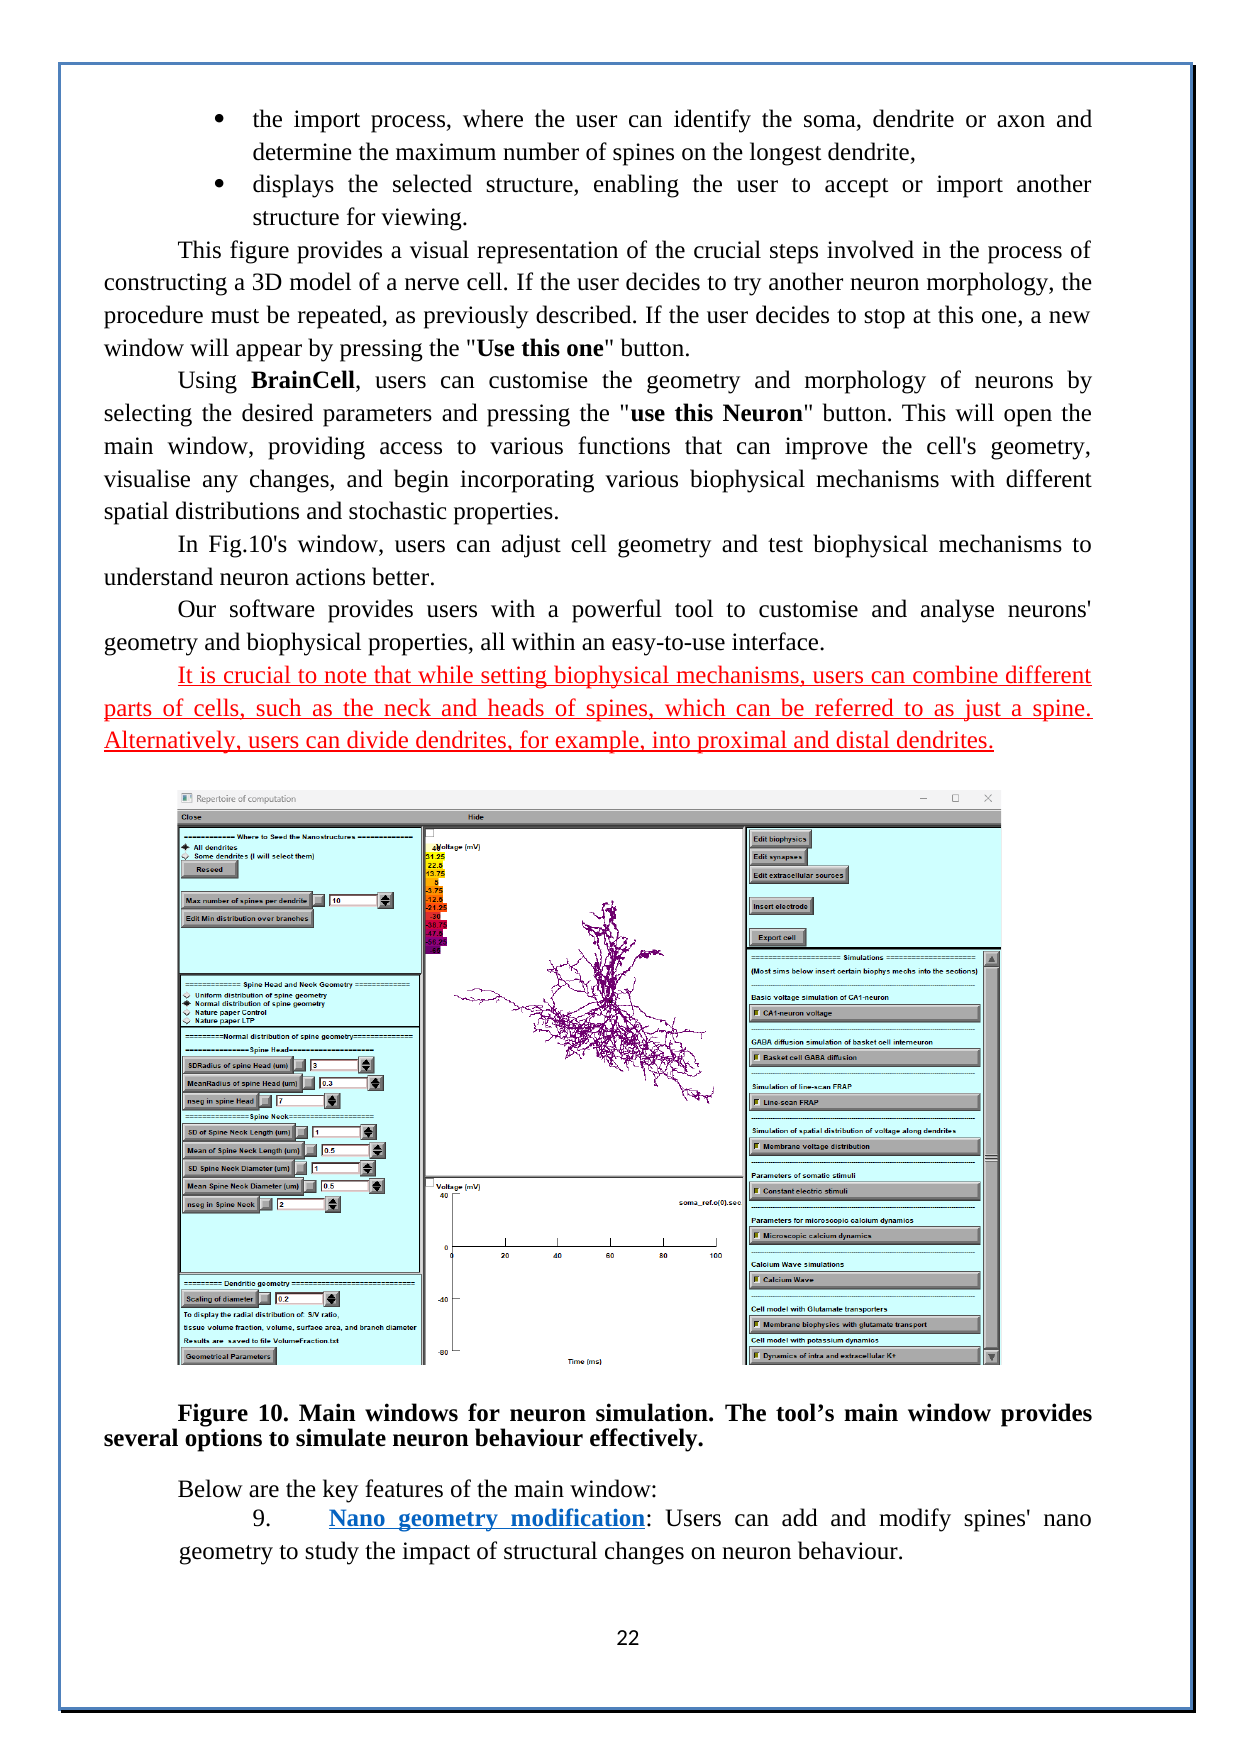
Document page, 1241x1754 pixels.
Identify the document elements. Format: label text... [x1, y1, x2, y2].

list Nano geometry modification: Users can add and modify spines' nano geometry to study the impact of structural changes on neuron behaviour. [178, 1503, 1093, 1564]
text Below are the key features of the main window: [103, 1477, 1093, 1502]
text It is crucial to note that while setting biophysical mechanisms, users can combine different parts of cells, such as the neck and heads of spines, which can be referred to as just a spine. Alternatively, users can divide dendrites, for example, into proximal and distal dendrites. [103, 660, 1093, 718]
text It is crucial to note that while setting biophysical mechanisms, users can combine different parts of cells, such as the neck and heads of spines, which can be referred to as just a spine. Alternatively, users can divide dendrites, for example, into proximal and distal dendrites. [103, 719, 1093, 754]
text Using BrainCell, users can customise the geometry and morphology of neurons by selecting the desired parameters and pressing the "use this Neuron" button. This will open the main window, providing access to various functions that can improve the cell's geometry, visualise any changes, and begin incorporating various biophysical mechanisms with different spatial distributions and stochastic properties. [103, 366, 1093, 525]
text In Fig.10's window, users can adjust cell geometry and test biophysical mechanisms to understand neuron actions better. [103, 529, 1093, 591]
picture [177, 790, 1002, 1365]
text Our software provides users with a powerful tool to customise and analyse neurons' geometry and biophysical properties, all within an easy-to-use interface. [103, 594, 1093, 656]
list displays the selected structure, enabling the user to accept or import another structure for viewing. [215, 169, 1093, 231]
text Figure 10. Main windows for neuron simulation. The tool’s main window provides several options to simulate neuron behaviour effectively. [103, 1401, 1093, 1451]
text This figure provides a visual representation of the crucial steps involved in the process of constructing a 3D model of a nerve cell. If the user decides to try another neuron morphology, the procedure must be repeated, as previously described. If the user decides to stop at this one, a new window will appear by pressing the "Use this one" button. [103, 235, 1093, 362]
list the import process, where the user can identify the soma, dendrite or axon and determine the maximum number of spines on the longest dendrite, [215, 104, 1093, 165]
